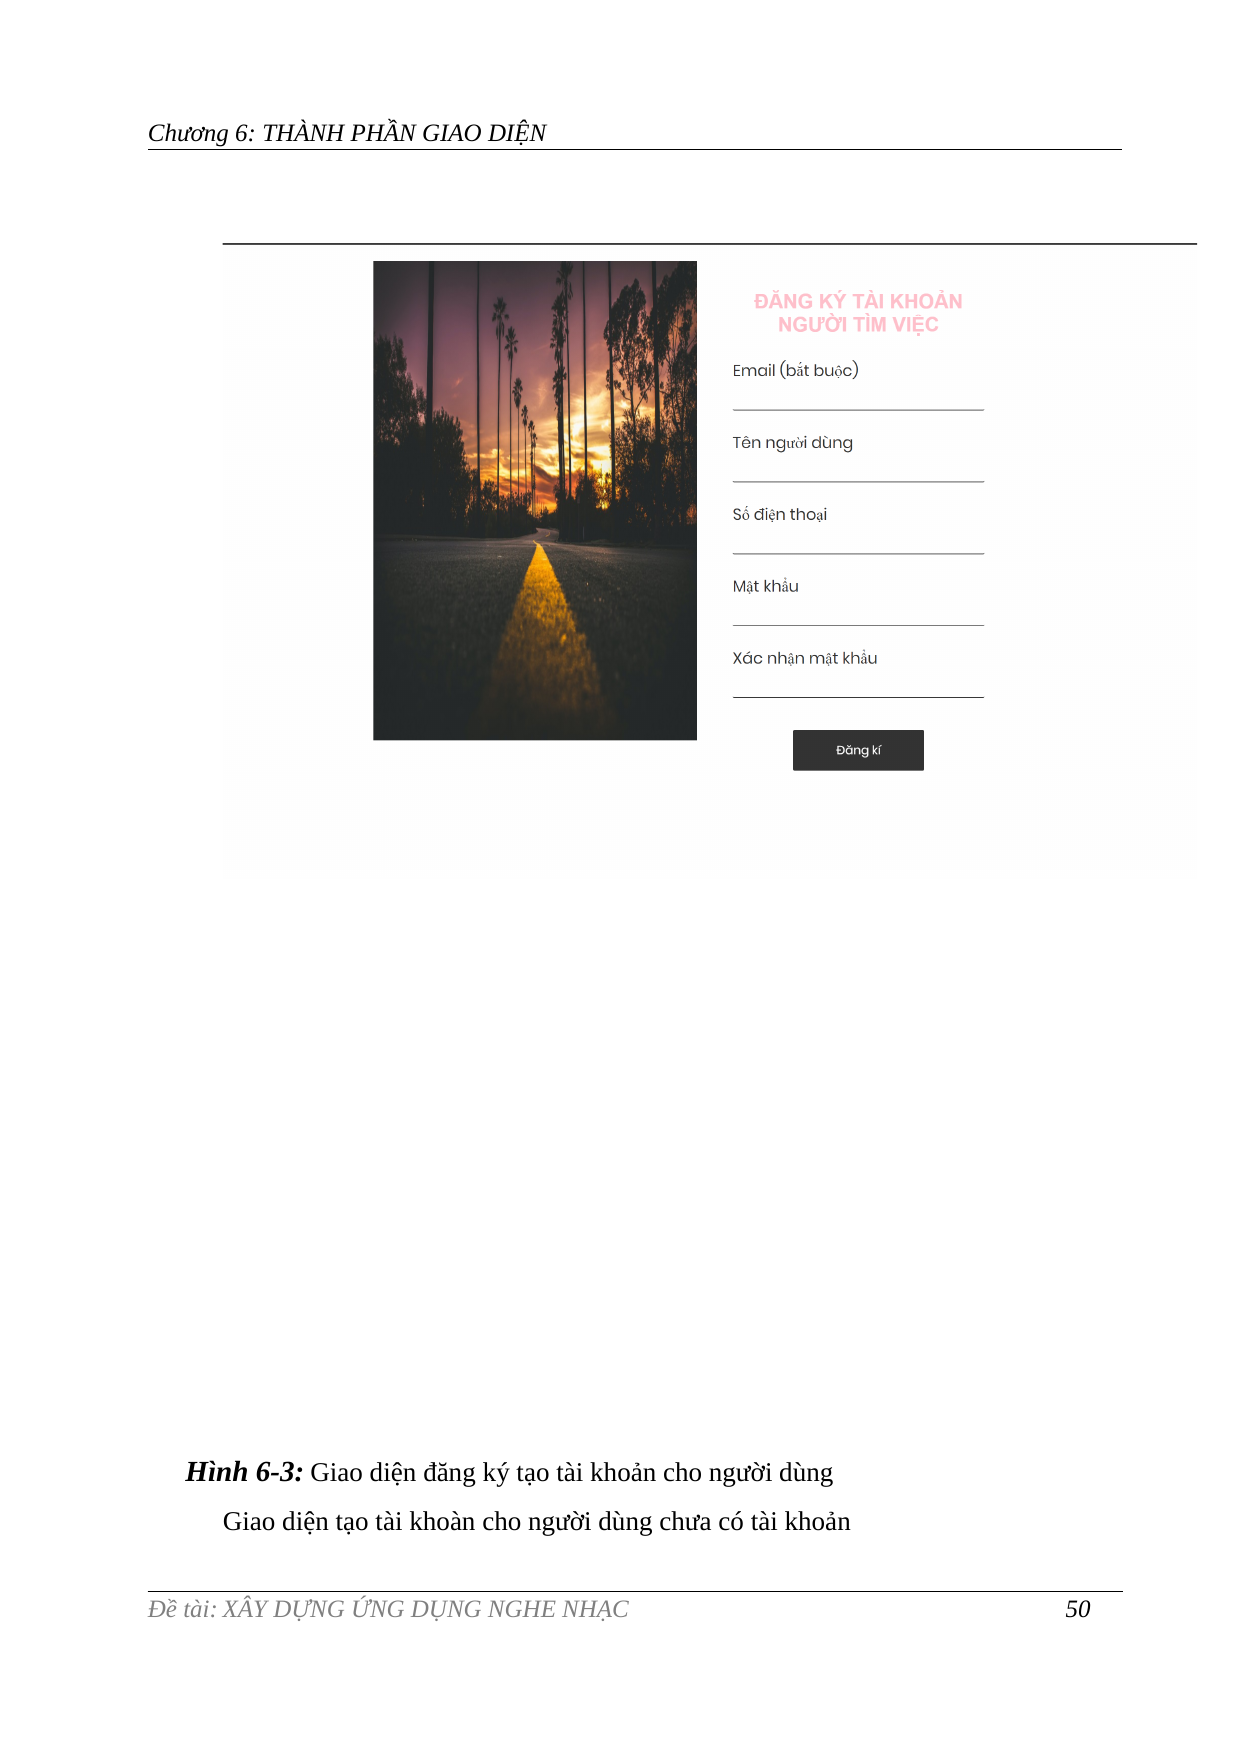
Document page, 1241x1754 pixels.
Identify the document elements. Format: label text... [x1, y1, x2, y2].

picture [222, 243, 1198, 879]
list Giao diện đăng ký tạo tài khoản cho người dùng [185, 1454, 1122, 1488]
text Giao diện tạo tài khoàn cho người dùng chưa có tài khoản [207, 1504, 1122, 1536]
